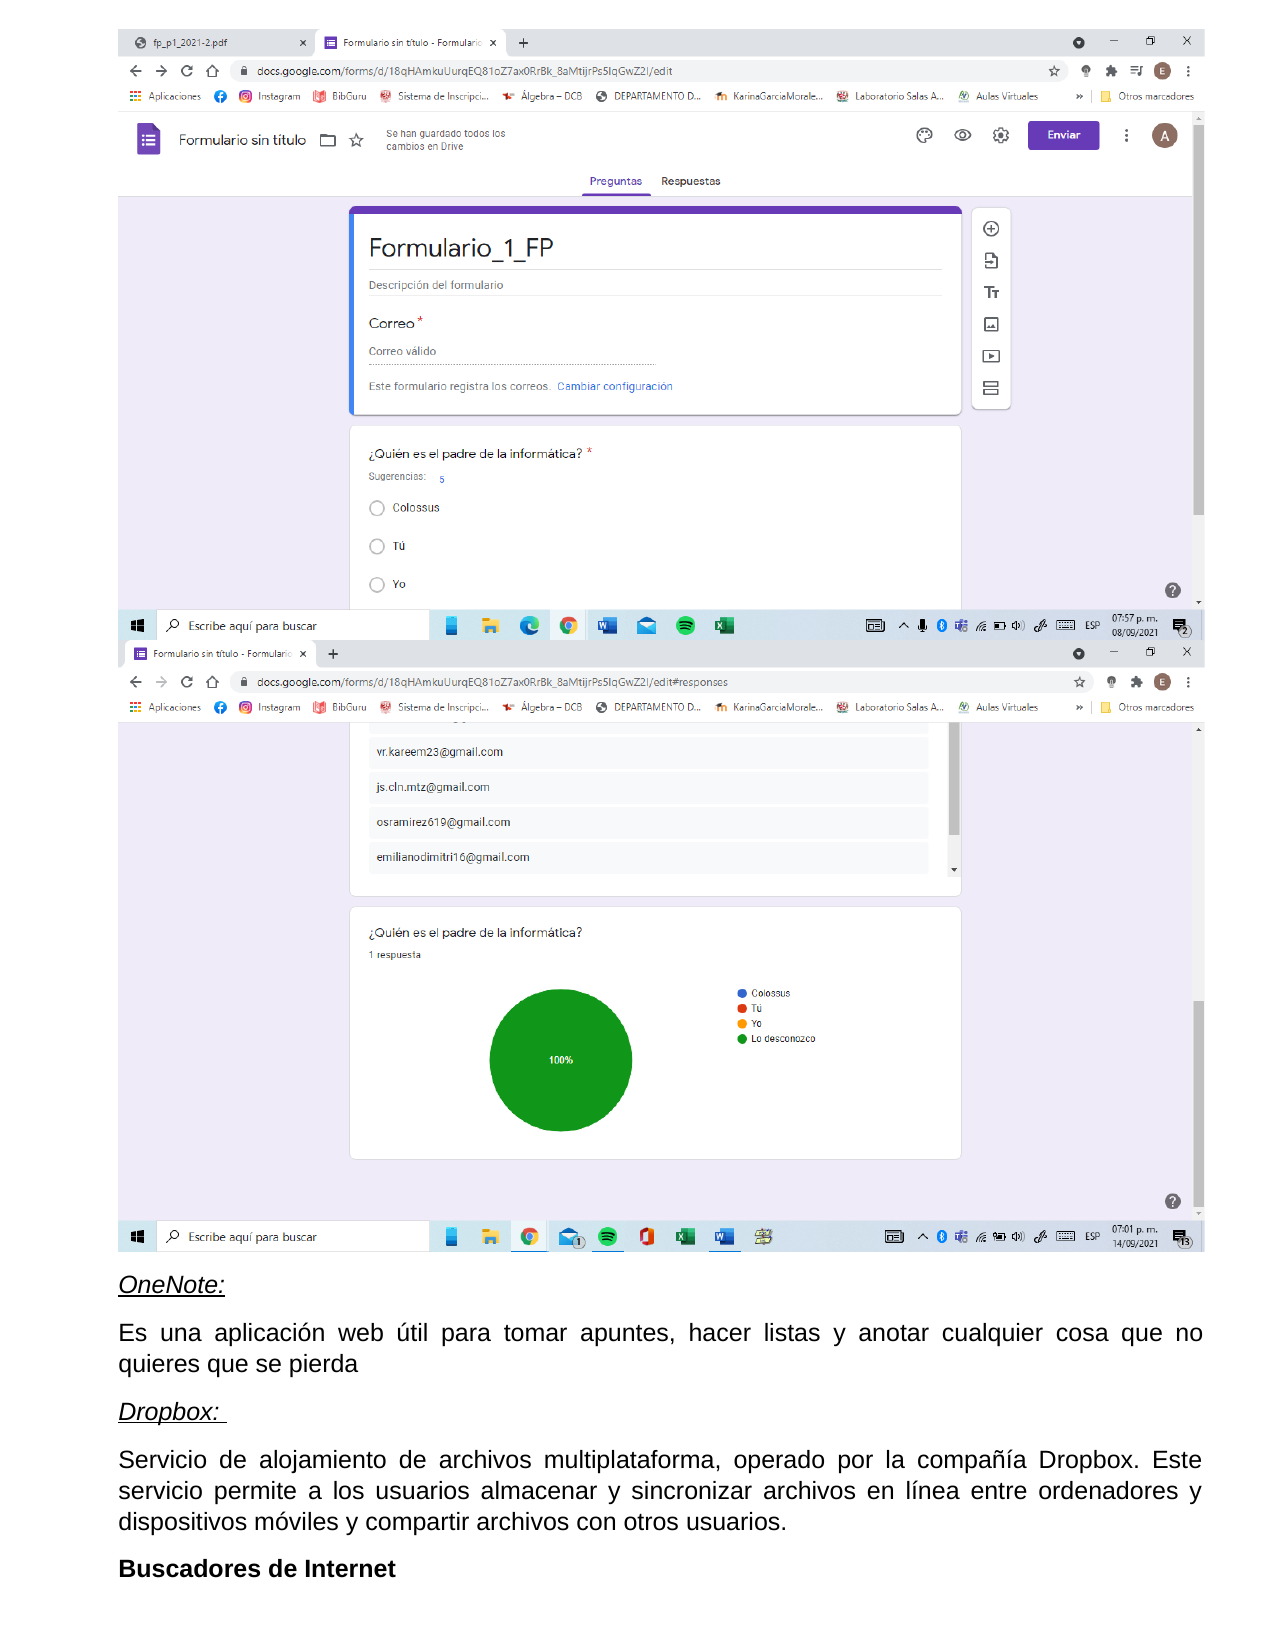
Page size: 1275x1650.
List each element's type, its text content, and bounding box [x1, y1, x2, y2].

picture [118, 29, 1205, 1252]
text Buscadores de Internet [118, 1554, 1205, 1583]
text Dropbox: [118, 1397, 1205, 1426]
text Servicio de alojamiento de archivos multiplataforma, operado por la compañía Dropbox. Este servicio permite a los usuarios almacenar y sincronizar archivos en línea entre ordenadores y dispositivos móviles y compartir archivos con otros usuarios. [118, 1444, 1205, 1535]
text Es una aplicación web útil para tomar apuntes, hacer listas y anotar cualquier cosa que no quieres que se pierda [118, 1318, 1205, 1378]
text OneNote: [118, 1270, 1205, 1299]
